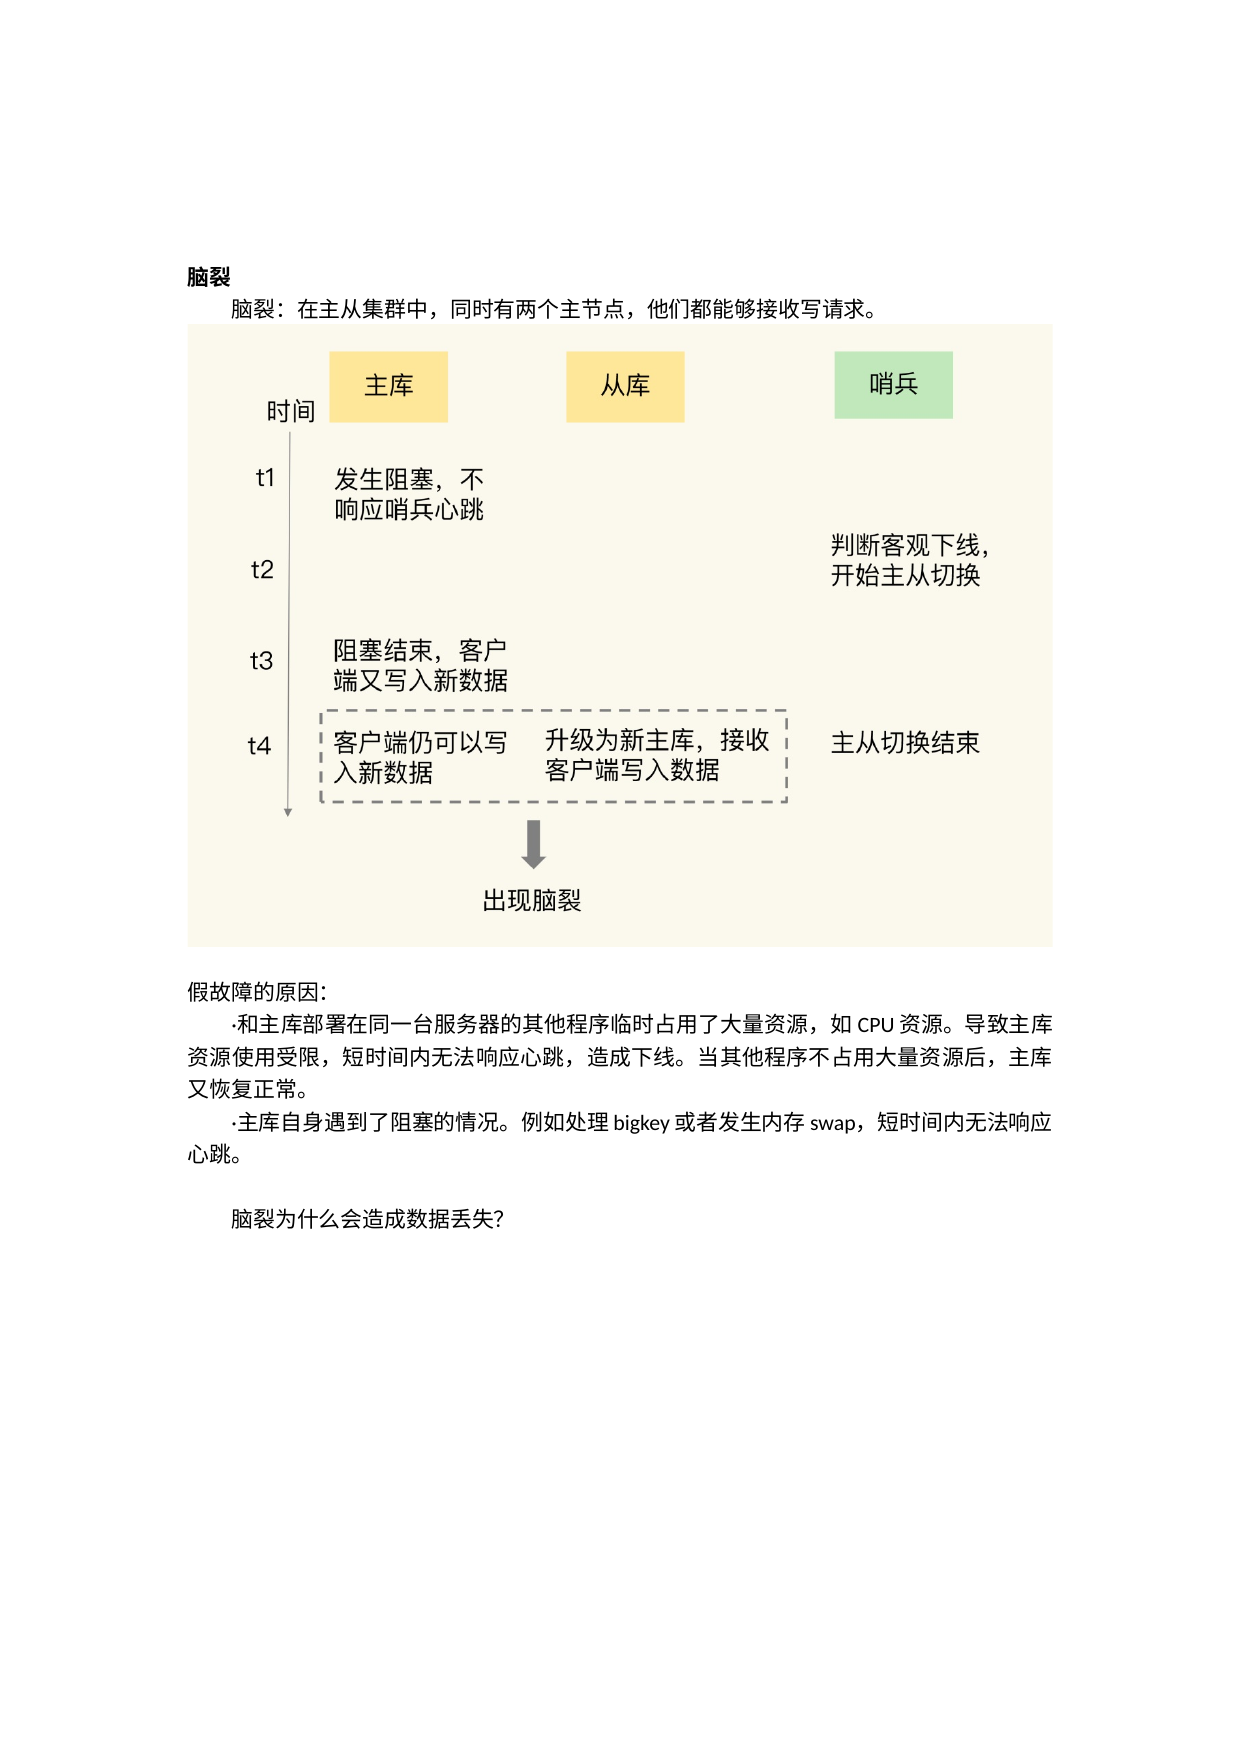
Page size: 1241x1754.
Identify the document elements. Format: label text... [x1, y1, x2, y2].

text ·和主库部署在同一台服务器的其他程序临时占用了大量资源，如CPU资源。导致主库资源使用受限，短时间内无法响应心跳，造成下线。当其他程序不占用大量资源后，主库又恢复正常。 [187, 1007, 1053, 1104]
picture [187, 324, 1053, 947]
text 脑裂：在主从集群中，同时有两个主节点，他们都能够接收写请求。 [187, 292, 1053, 324]
text 脑裂 [187, 259, 1053, 292]
text ·主库自身遇到了阻塞的情况。例如处理bigkey或者发生内存swap，短时间内无法响应心跳。 [187, 1104, 1053, 1169]
text 脑裂为什么会造成数据丢失？ [187, 1202, 1053, 1234]
text 假故障的原因： [187, 974, 1053, 1007]
